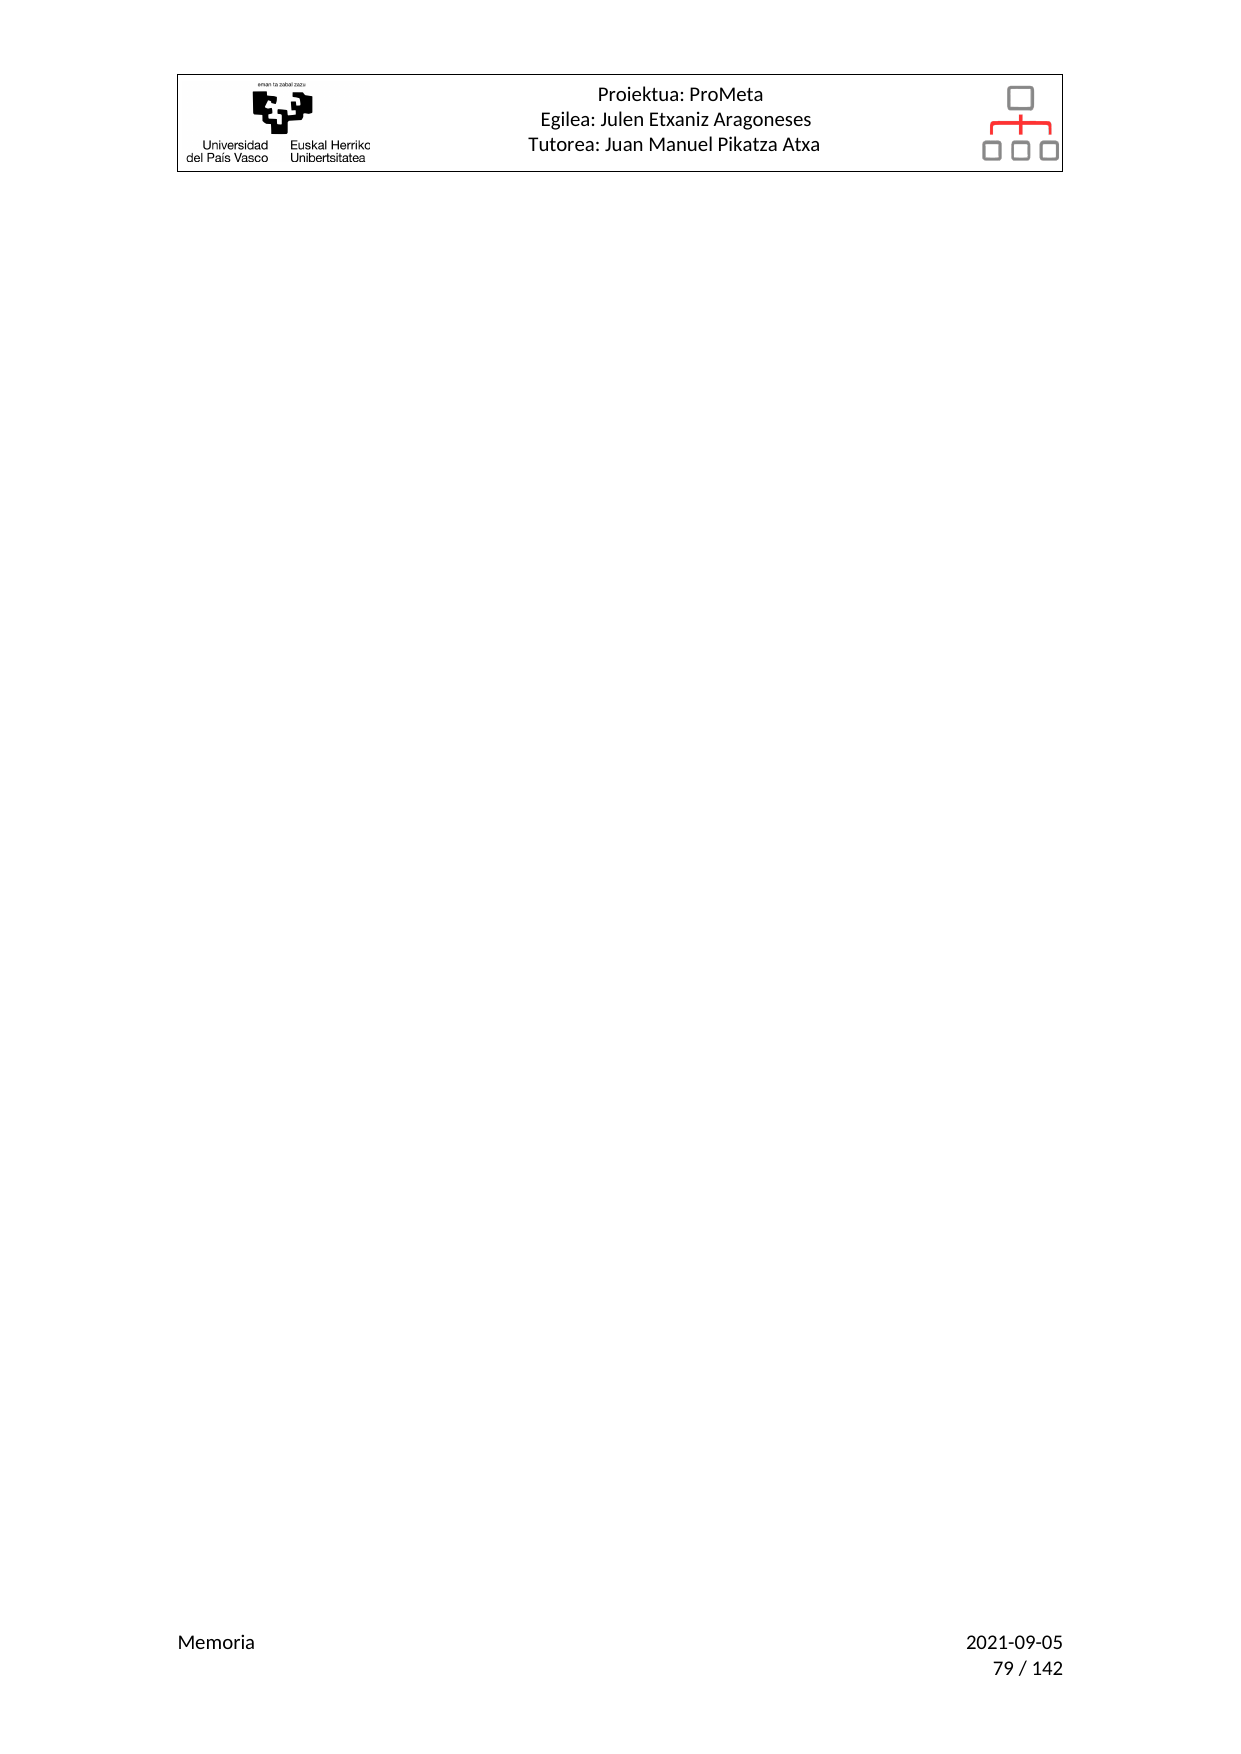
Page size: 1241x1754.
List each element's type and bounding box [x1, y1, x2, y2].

picture [978, 80, 1060, 162]
picture [182, 81, 370, 162]
